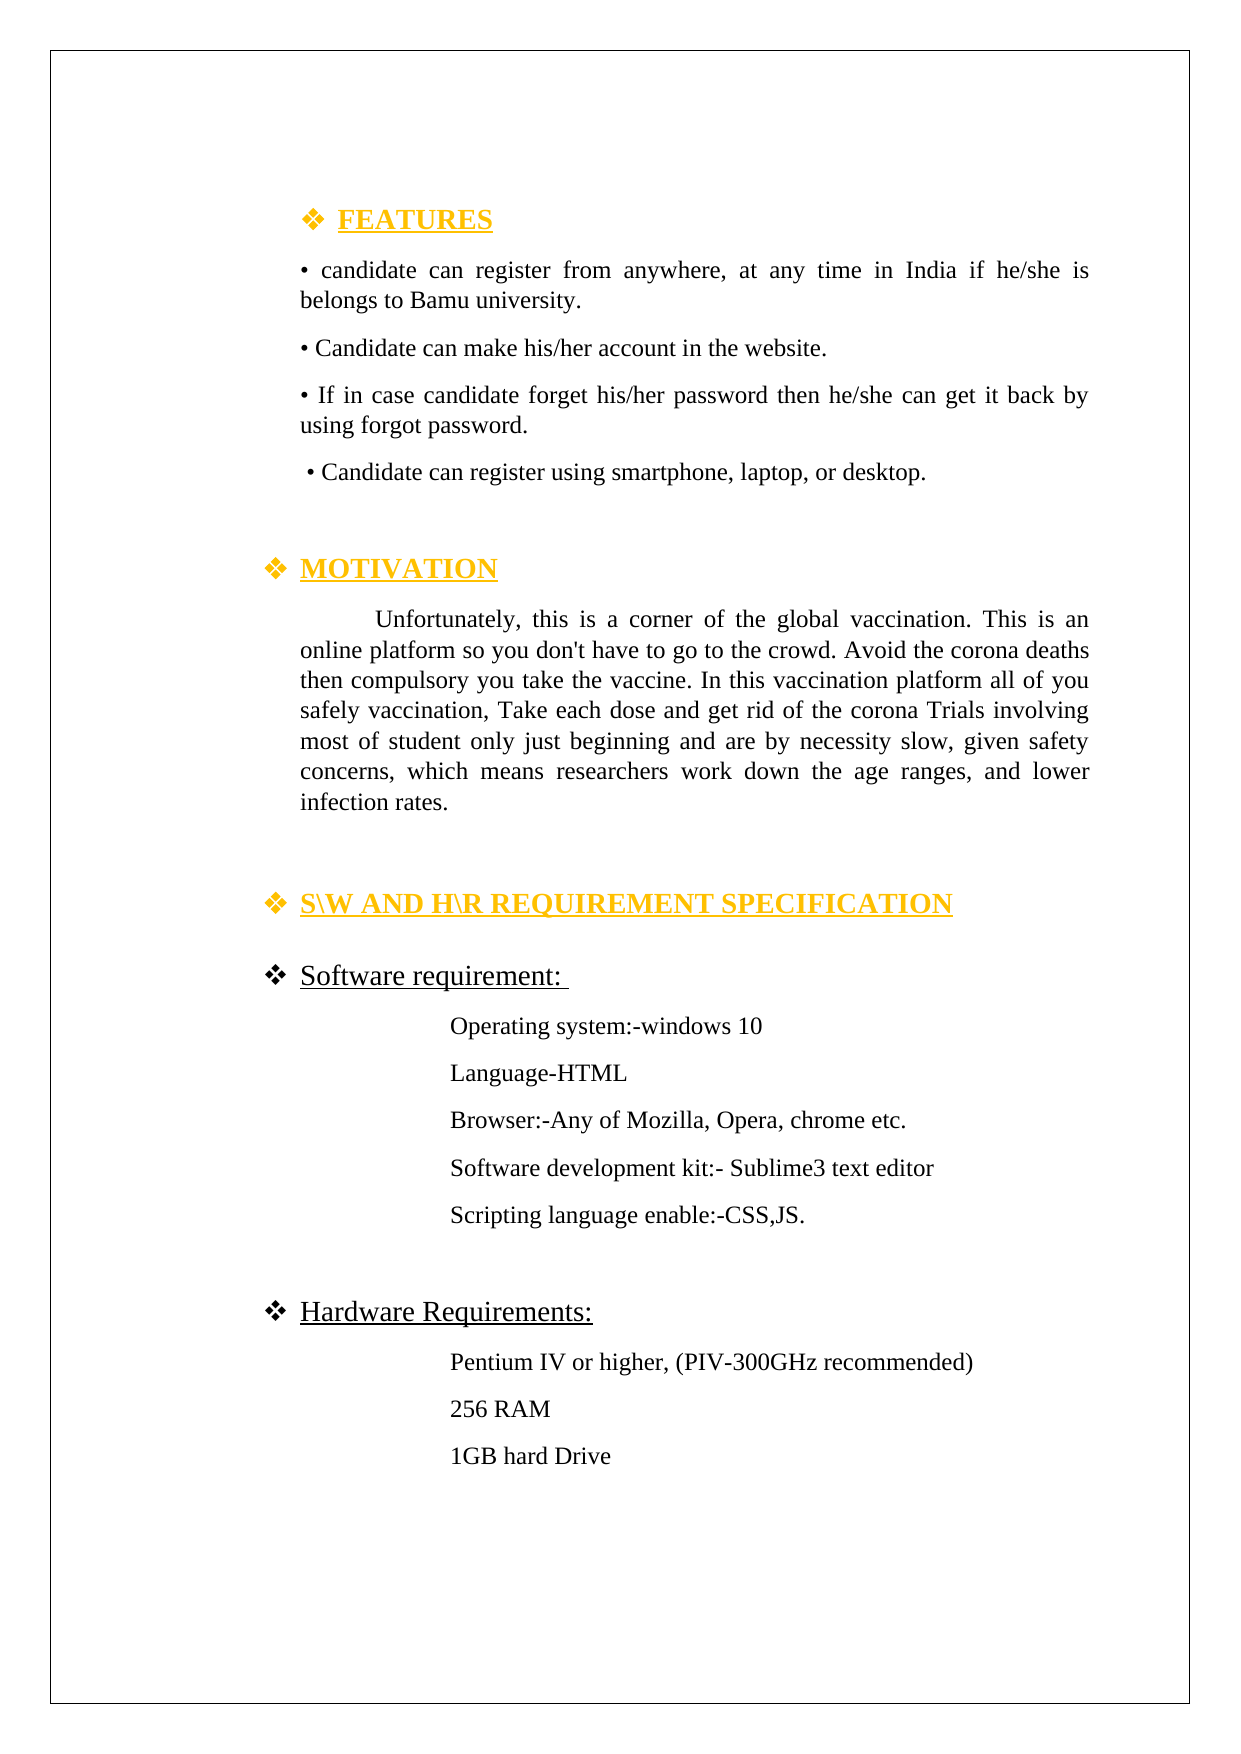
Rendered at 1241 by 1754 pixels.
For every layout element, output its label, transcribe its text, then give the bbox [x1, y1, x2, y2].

text 1GB hard Drive [375, 1441, 1090, 1470]
list FEATURES [300, 202, 1090, 236]
text • candidate can register from anywhere, at any time in India if he/she is belongs to Bamu university. [300, 255, 1090, 314]
list MOTIVATION [262, 551, 1090, 585]
text Software development kit:- Sublime3 text editor [375, 1153, 1090, 1181]
text Pentium IV or higher, (PIV-300GHz recommended) [375, 1347, 1090, 1376]
text Scripting language enable:-CSS,JS. [375, 1200, 1090, 1228]
text Operating system:-windows 10 [375, 1011, 1090, 1040]
text Browser:-Any of Mozilla, Opera, chrome etc. [375, 1106, 1090, 1134]
text • If in case candidate forget his/her password then he/she can get it back by using forgot password. [300, 380, 1090, 439]
list S\W AND H\R REQUIREMENT SPECIFICATION [262, 886, 1090, 920]
text • Candidate can make his/her account in the website. [300, 333, 1090, 361]
text 256 RAM [375, 1394, 1090, 1423]
text Unfortunately, this is a corner of the global vaccination. This is an online platform so you don't have to go to the crowd. Avoid the corona deaths then compulsory you take the vaccine. In this vaccination platform all of you safely vaccination, Take each dose and get rid of the corona Trials involving most of student only just beginning and are by necessity slow, given safety concerns, which means researchers work down the age ranges, and lower infection rates. [300, 604, 1090, 816]
list Software requirement: [262, 958, 1090, 992]
list Hardware Requirements: [262, 1294, 1090, 1327]
text Language-HTML [375, 1058, 1090, 1087]
text • Candidate can register using smartphone, laptop, or desktop. [225, 457, 1090, 486]
